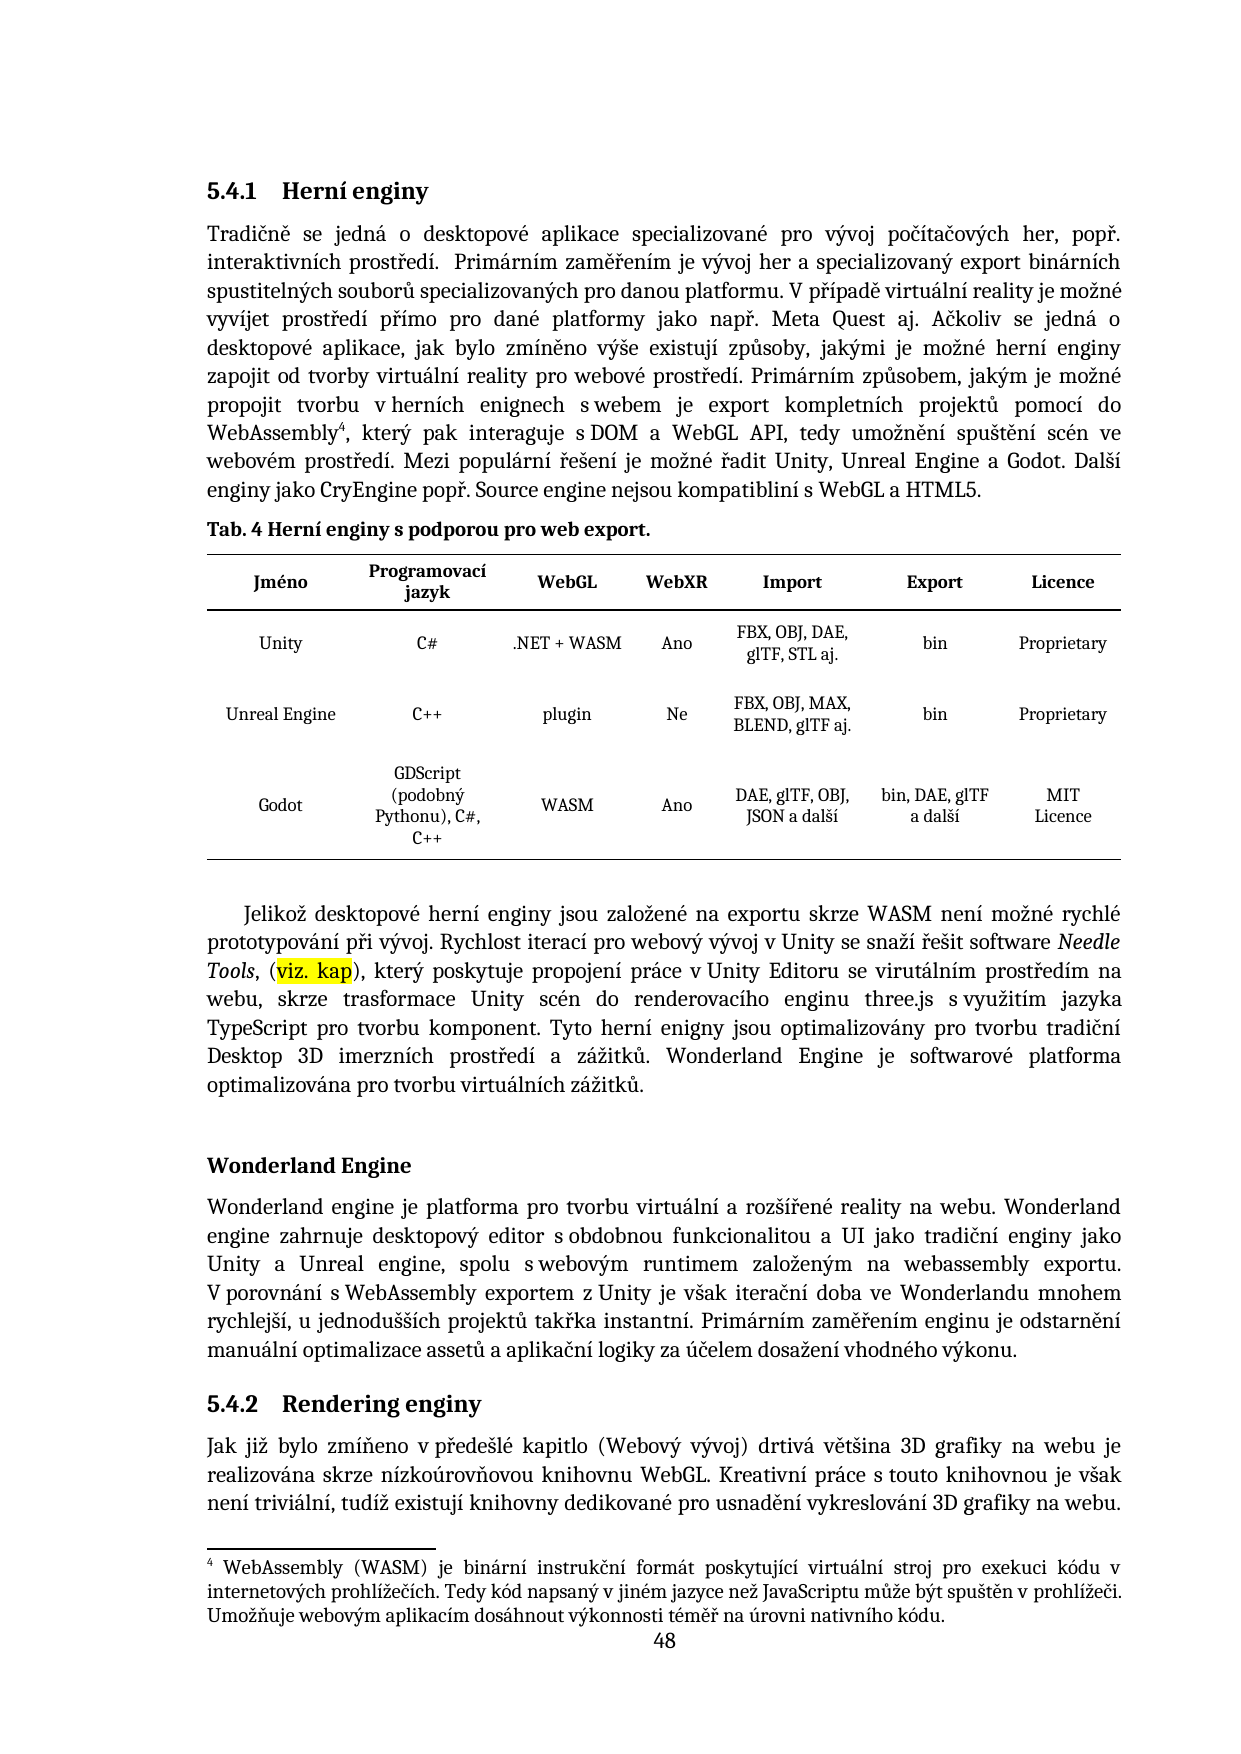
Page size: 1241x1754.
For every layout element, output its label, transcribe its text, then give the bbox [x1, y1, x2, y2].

table_header Programovací jazyk [355, 555, 500, 609]
subtitle Rendering enginy [207, 1390, 1122, 1418]
table_cell Unreal Engine [207, 676, 354, 752]
table_header Jméno [207, 555, 354, 609]
text Wonderland engine je platforma pro tvorbu virtuální a rozšířené reality na webu. Wonderland engine zahrnuje desktopový editor s obdobnou funkcionalitou a UI jako tradiční enginy jako Unity a Unreal engine, spolu s webovým runtimem založeným na webassembly exportu. V porovnání s WebAssembly exportem z Unity je však iterační doba ve Wonderlandu mnohem rychlejší, u jednodušších projektů takřka instantní. Primárním zaměřením enginu je odstarnění manuální optimalizace assetů a aplikační logiky za účelem dosažení vhodného výkonu. [207, 1194, 1122, 1363]
text Tradičně se jedná o desktopové aplikace specializované pro vývoj počítačových her, popř. interaktivních prostředí. Primárním zaměřením je vývoj her a specializovaný export binárních spustitelných souborů specializovaných pro danou platformu. V případě virtuální reality je možné vyvíjet prostředí přímo pro dané platformy jako např. Meta Quest aj. Ačkoliv se jedná o desktopové aplikace, jak bylo zmíněno výše existují způsoby, jakými je možné herní enginy zapojit od tvorby virtuální reality pro webové prostředí. Primárním způsobem, jakým je možné propojit tvorbu v herních enignech s webem je export kompletních projektů pomocí do WebAssembly, který pak interaguje s DOM a WebGL API, tedy umožnění spuštění scén ve webovém prostředí. Mezi populární řešení je možné řadit Unity, Unreal Engine a Godot. Další enginy jako CryEngine popř. Source engine nejsou kompatibliní s WebGL a HTML5. [207, 221, 1122, 503]
table_cell MIT Licence [1005, 753, 1121, 859]
table_cell FBX, OBJ, DAE, glTF, STL aj. [720, 611, 865, 676]
table_header WebXR [634, 555, 719, 609]
table_header Export [865, 555, 1004, 609]
text Tab. 4 Herní enginy s podporou pro web export. [207, 518, 1122, 542]
table_cell Godot [207, 753, 354, 859]
table_cell FBX, OBJ, MAX, BLEND, glTF aj. [720, 676, 865, 752]
table_cell .NET + WASM [500, 611, 634, 676]
text Jelikož desktopové herní enginy jsou založené na exportu skrze WASM není možné rychlé prototypování při vývoj. Rychlost iterací pro webový vývoj v Unity se snaží řešit software Needle Tools, (viz. kap), který poskytuje propojení práce v Unity Editoru se virutálním prostředím na webu, skrze trasformace Unity scén do renderovacího enginu three.js s využitím jazyka TypeScript pro tvorbu komponent. Tyto herní enigny jsou optimalizovány pro tvorbu tradiční Desktop 3D imerzních prostředí a zážitků. Wonderland Engine je softwarové platforma optimalizována pro tvorbu virtuálních zážitků. [207, 901, 1122, 1098]
text Wonderland Engine [207, 1153, 1122, 1179]
table_cell DAE, glTF, OBJ, JSON a další [720, 753, 865, 859]
table_cell bin [865, 611, 1004, 676]
table_cell Ano [634, 753, 719, 859]
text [207, 1433, 1122, 1517]
table_cell Unity [207, 611, 354, 676]
table_cell bin [865, 676, 1004, 752]
table_cell C++ [355, 676, 500, 752]
table_header Import [720, 555, 865, 609]
table_cell plugin [500, 676, 634, 752]
table_cell Proprietary [1005, 611, 1121, 676]
table_cell GDScript (podobný Pythonu), C#, C++ [355, 753, 500, 859]
subtitle Herní enginy [207, 177, 1122, 206]
table_cell Proprietary [1005, 676, 1121, 752]
table_cell Ne [634, 676, 719, 752]
table_cell bin, DAE, glTF a další [865, 753, 1004, 859]
table_cell C# [355, 611, 500, 676]
table_header Licence [1005, 555, 1121, 609]
table_cell WASM [500, 753, 634, 859]
table_header WebGL [500, 555, 634, 609]
table_cell Ano [634, 611, 719, 676]
